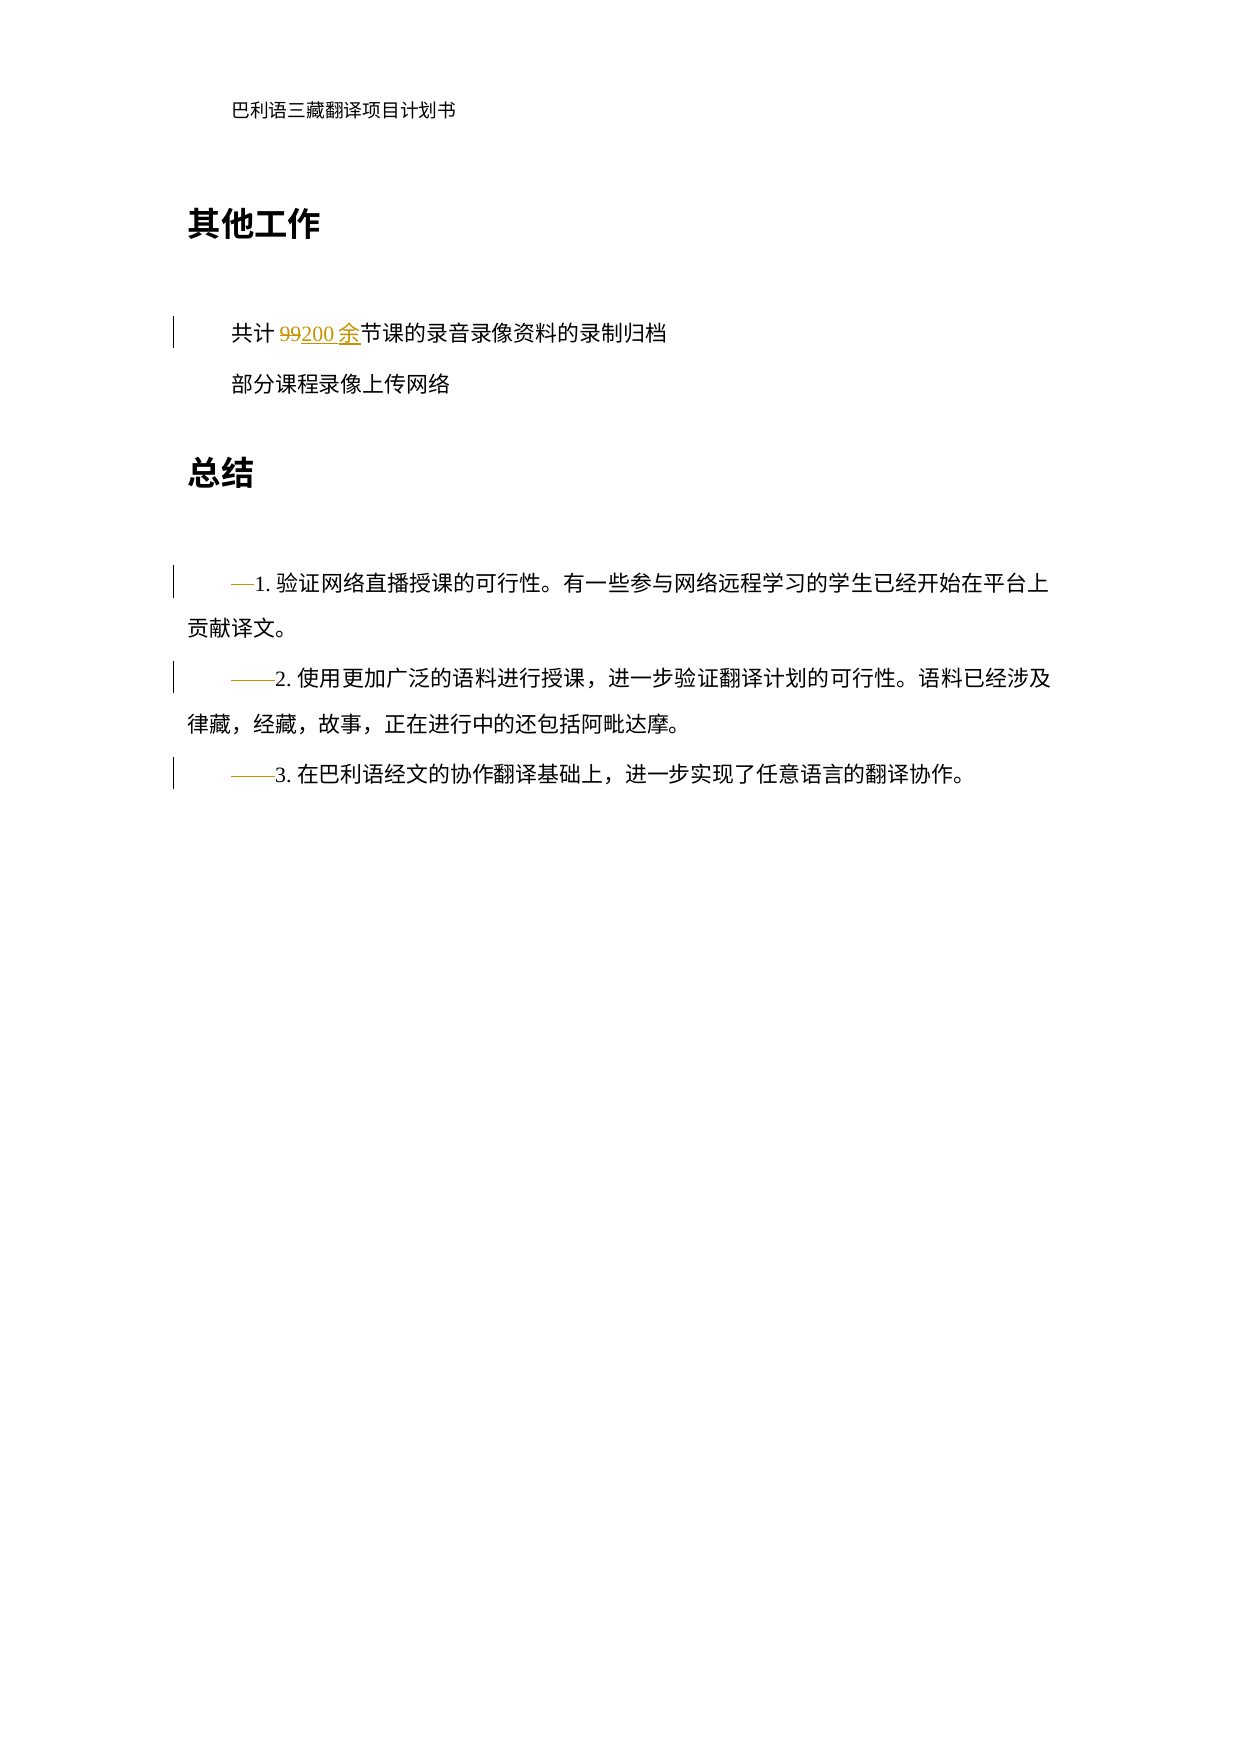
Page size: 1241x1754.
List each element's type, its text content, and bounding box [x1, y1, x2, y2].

text 1. 验证网络直播授课的可行性。有一些参与网络远程学习的学生已经开始在平台上贡献译文。 [187, 565, 1053, 643]
subtitle 其他工作 [187, 189, 1053, 254]
text 共计节课的录音录像资料的录制归档 [187, 316, 1053, 348]
subtitle 总结 [187, 438, 1053, 503]
text 3. 在巴利语经文的协作翻译基础上，进一步实现了任意语言的翻译协作。 [187, 757, 1053, 789]
text 部分课程录像上传网络 [187, 366, 1053, 399]
text 2. 使用更加广泛的语料进行授课，进一步验证翻译计划的可行性。语料已经涉及律藏，经藏，故事，正在进行中的还包括阿毗达摩。 [187, 661, 1053, 739]
